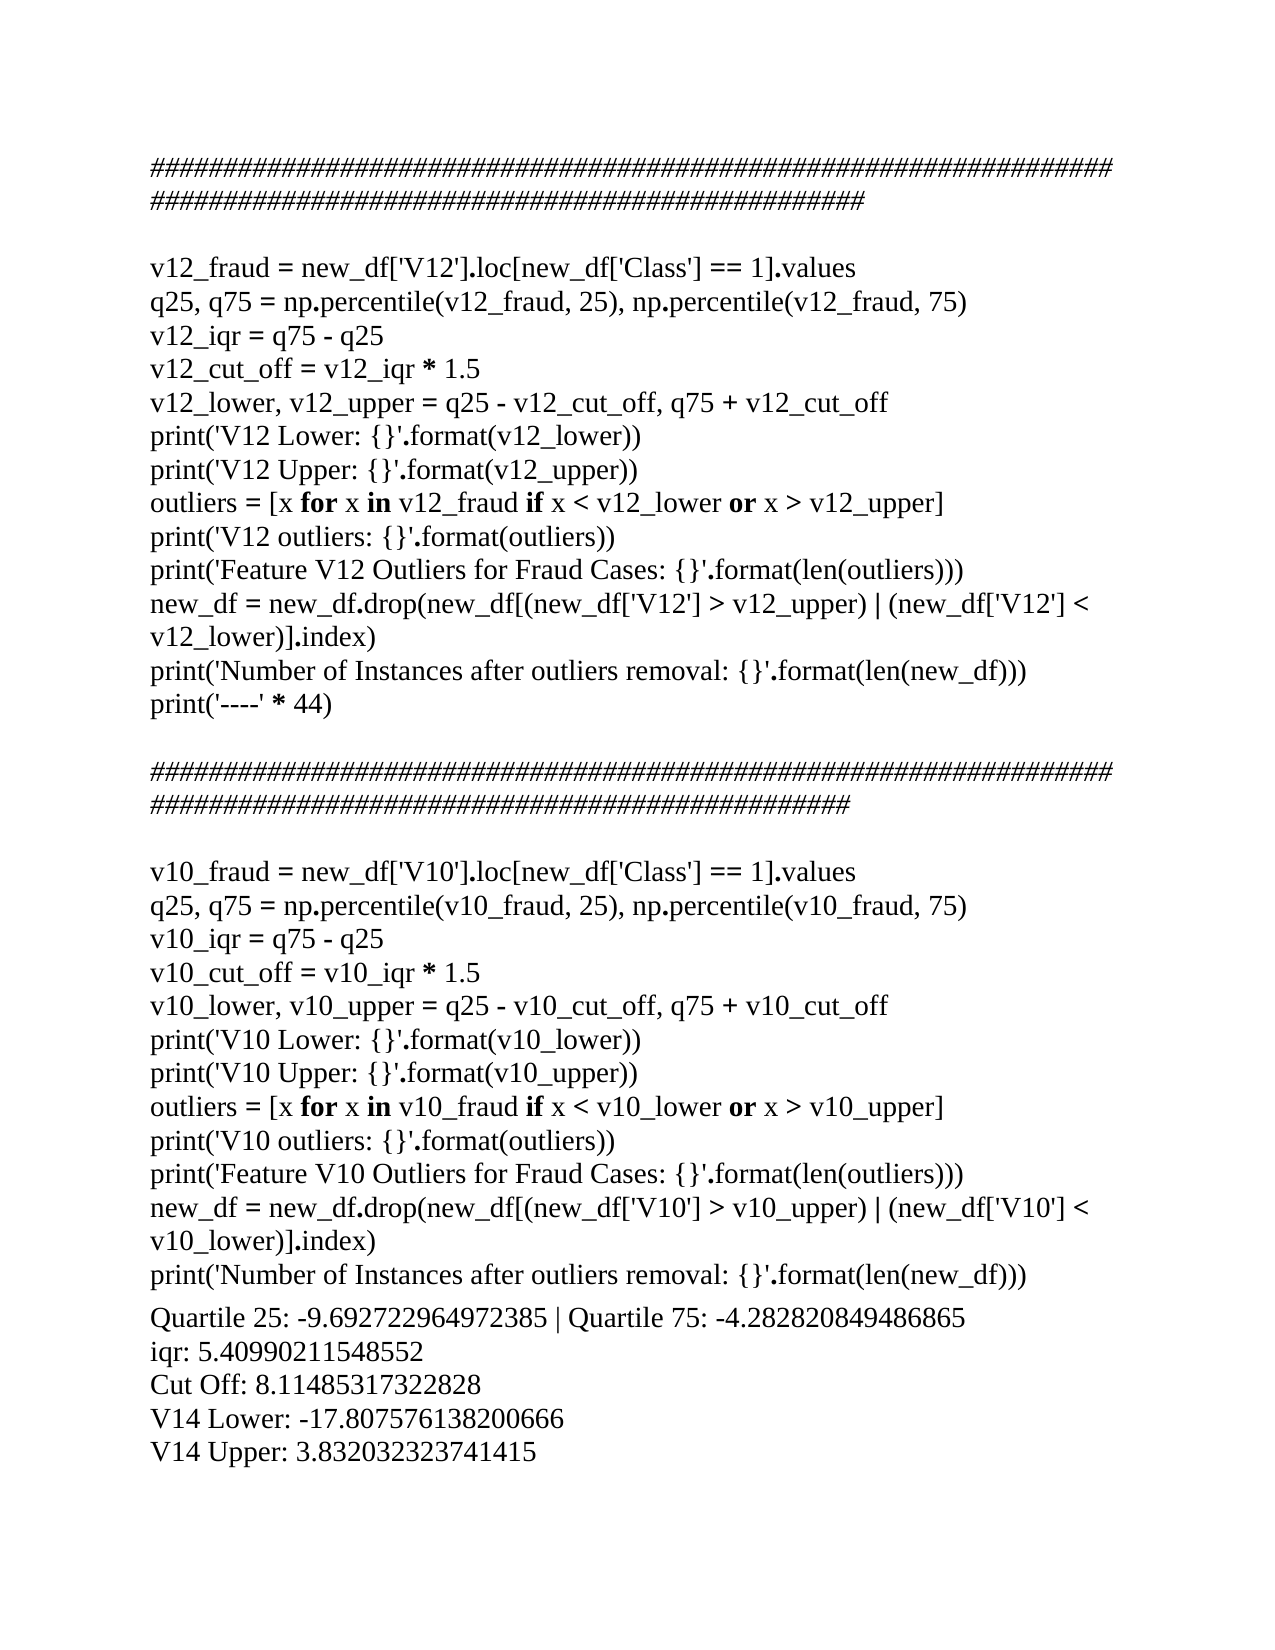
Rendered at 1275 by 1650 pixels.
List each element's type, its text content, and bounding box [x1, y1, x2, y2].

text v10_lower, v10_upper = q25 - v10_cut_off, q75 + v10_cut_off [150, 988, 1125, 1022]
text v12_cut_off = v12_iqr * 1.5 [150, 351, 1125, 385]
text new_df = new_df.drop(new_df[(new_df['V12'] > v12_upper) | (new_df['V12'] < v12_lower)].index) [150, 586, 1125, 653]
text outliers = [x for x in v12_fraud if x < v12_lower or x > v12_upper] [150, 485, 1125, 519]
text print('Feature V12 Outliers for Fraud Cases: {}'.format(len(outliers))) [150, 552, 1125, 586]
text v12_lower, v12_upper = q25 - v12_cut_off, q75 + v12_cut_off [150, 385, 1125, 418]
text print('V10 Upper: {}'.format(v10_upper)) [150, 1056, 1125, 1089]
text print('Number of Instances after outliers removal: {}'.format(len(new_df))) [150, 653, 1125, 687]
text outliers = [x for x in v10_fraud if x < v10_lower or x > v10_upper] [150, 1089, 1125, 1123]
text v12_fraud = new_df['V12'].loc[new_df['Class'] == 1].values [150, 251, 1125, 284]
text print('V10 outliers: {}'.format(outliers)) [150, 1123, 1125, 1156]
text new_df = new_df.drop(new_df[(new_df['V10'] > v10_upper) | (new_df['V10'] < v10_lower)].index) [150, 1190, 1125, 1257]
text V14 Upper: 3.832032323741415 [150, 1434, 1125, 1468]
text print('V10 Lower: {}'.format(v10_lower)) [150, 1022, 1125, 1056]
text print('V12 Lower: {}'.format(v12_lower)) [150, 418, 1125, 452]
text v10_cut_off = v10_iqr * 1.5 [150, 955, 1125, 988]
text v12_iqr = q75 - q25 [150, 318, 1125, 351]
text q25, q75 = np.percentile(v10_fraud, 25), np.percentile(v10_fraud, 75) [150, 888, 1125, 921]
text v10_fraud = new_df['V10'].loc[new_df['Class'] == 1].values [150, 854, 1125, 888]
text ################################################################################################################## [150, 754, 1125, 821]
text print('Feature V10 Outliers for Fraud Cases: {}'.format(len(outliers))) [150, 1156, 1125, 1190]
text Quartile 25: -9.692722964972385 | Quartile 75: -4.282820849486865 [150, 1300, 1125, 1334]
text v10_iqr = q75 - q25 [150, 921, 1125, 955]
text print('----' * 44) [150, 687, 1125, 720]
text iqr: 5.40990211548552 [150, 1334, 1125, 1367]
text print('V12 Upper: {}'.format(v12_upper)) [150, 452, 1125, 485]
text print('V12 outliers: {}'.format(outliers)) [150, 519, 1125, 552]
text q25, q75 = np.percentile(v12_fraud, 25), np.percentile(v12_fraud, 75) [150, 284, 1125, 318]
text Cut Off: 8.11485317322828 [150, 1367, 1125, 1401]
text print('Number of Instances after outliers removal: {}'.format(len(new_df))) [150, 1257, 1125, 1290]
text V14 Lower: -17.807576138200666 [150, 1401, 1125, 1434]
text ################################################################################################################### [150, 150, 1125, 217]
